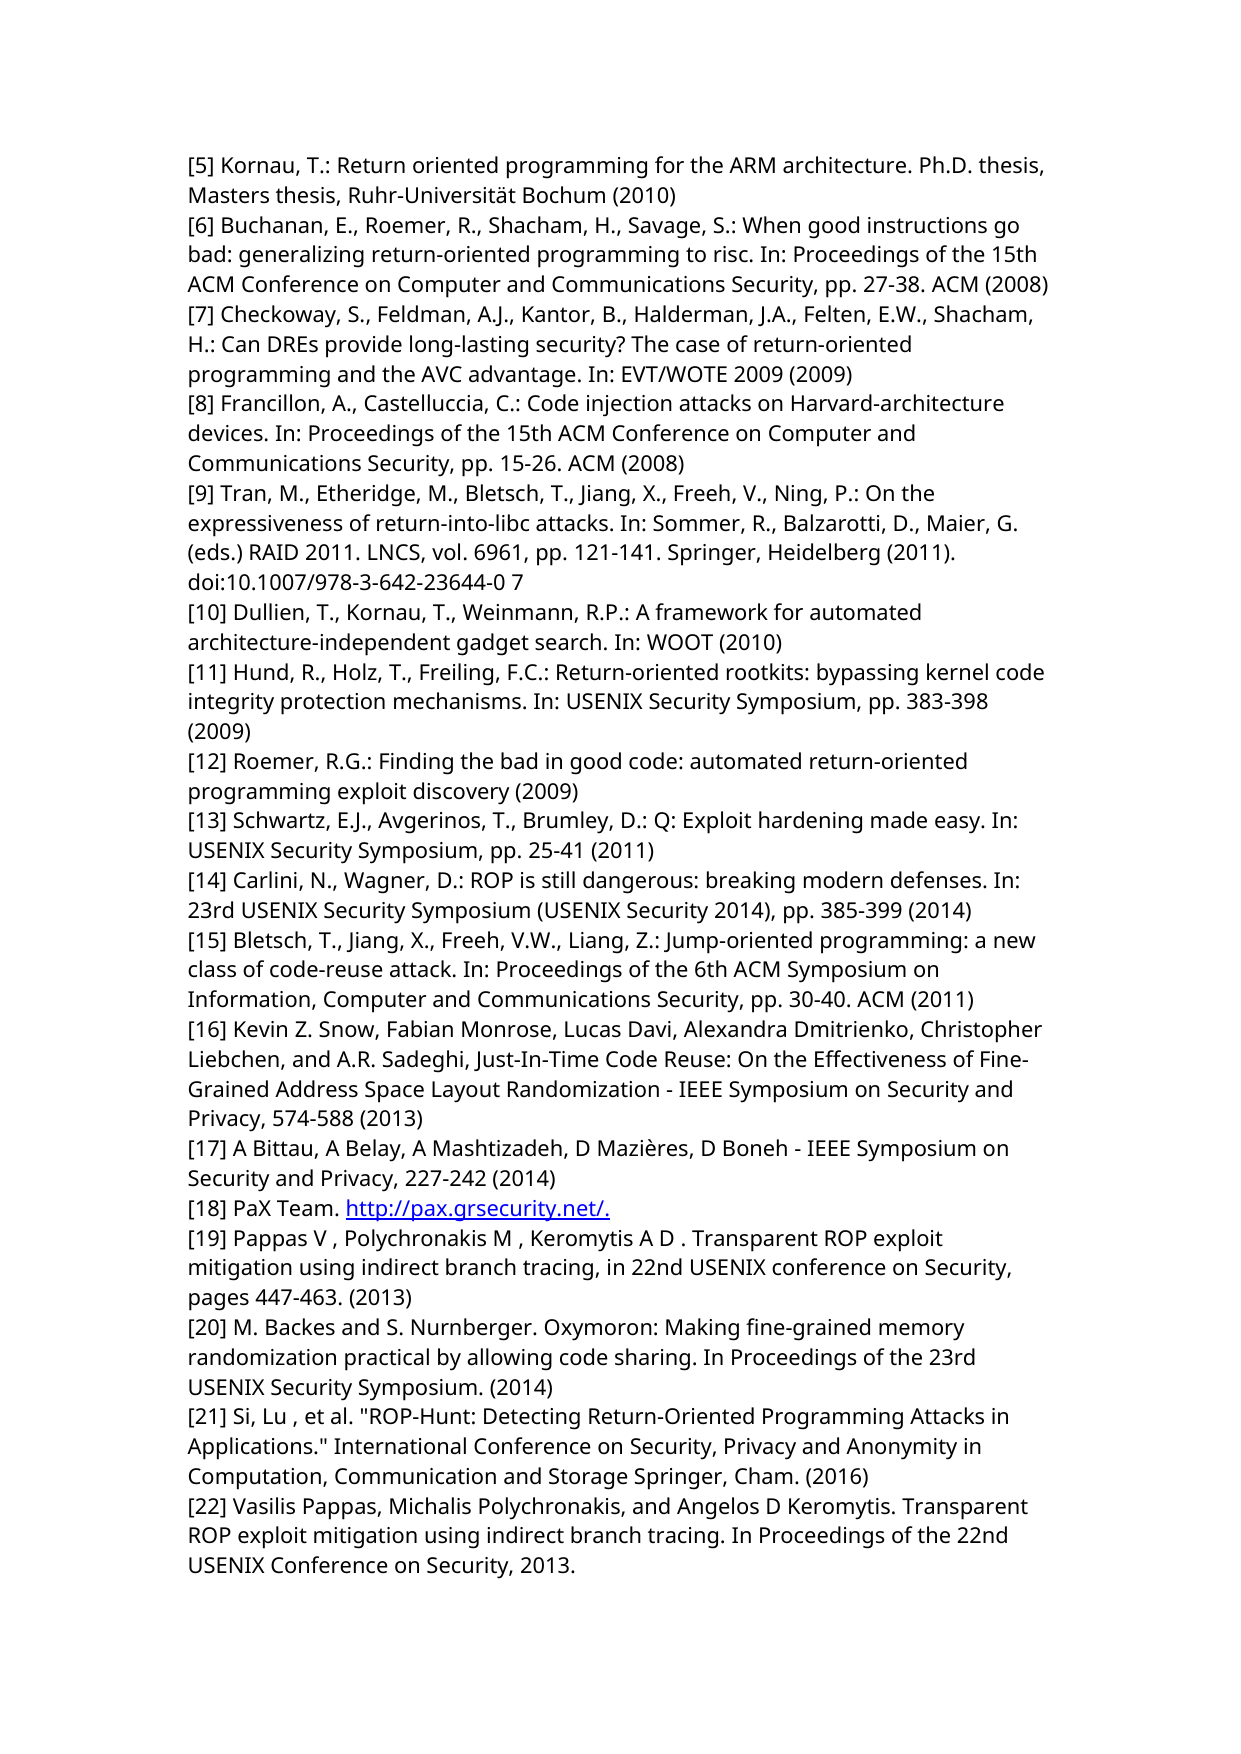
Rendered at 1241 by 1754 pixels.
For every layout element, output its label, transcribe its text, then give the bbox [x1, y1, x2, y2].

list Kevin Z. Snow, Fabian Monrose, Lucas Davi, Alexandra Dmitrienko, Christopher Liebchen, and A.R. Sadeghi, Just-In-Time Code Reuse: On the Effectiveness of Fine-Grained Address Space Layout Randomization - IEEE Symposium on Security and Privacy, 574-588 (2013) [187, 1014, 1053, 1133]
list Bletsch, T., Jiang, X., Freeh, V.W., Liang, Z.: Jump-oriented programming: a new class of code-reuse attack. In: Proceedings of the 6th ACM Symposium on Information, Computer and Communications Security, pp. 30-40. ACM (2011) [187, 924, 1053, 1014]
list M. Backes and S. Nurnberger. Oxymoron: Making fine-grained memory randomization practical by allowing code sharing. In Proceedings of the 23rd USENIX Security Symposium. (2014) [187, 1312, 1053, 1401]
list Buchanan, E., Roemer, R., Shacham, H., Savage, S.: When good instructions go bad: generalizing return-oriented programming to risc. In: Proceedings of the 15th ACM Conference on Computer and Communications Security, pp. 27-38. ACM (2008) [187, 209, 1053, 299]
list Carlini, N., Wagner, D.: ROP is still dangerous: breaking modern defenses. In: 23rd USENIX Security Symposium (USENIX Security 2014), pp. 385-399 (2014) [187, 865, 1053, 924]
list Kornau, T.: Return oriented programming for the ARM architecture. Ph.D. thesis, Masters thesis, Ruhr-Universität Bochum (2010) [187, 150, 1053, 209]
list Vasilis Pappas, Michalis Polychronakis, and Angelos D Keromytis. Transparent ROP exploit mitigation using indirect branch tracing. In Proceedings of the 22nd USENIX Conference on Security, 2013. [187, 1491, 1053, 1580]
list Checkoway, S., Feldman, A.J., Kantor, B., Halderman, J.A., Felten, E.W., Shacham, H.: Can DREs provide long-lasting security? The case of return-oriented programming and the AVC advantage. In: EVT/WOTE 2009 (2009) [187, 299, 1053, 388]
list PaX Team. http://pax.grsecurity.net/. [187, 1193, 1053, 1222]
list A Bittau, A Belay, A Mashtizadeh, D Mazières, D Boneh - IEEE Symposium on Security and Privacy, 227-242 (2014) [187, 1133, 1053, 1193]
list Hund, R., Holz, T., Freiling, F.C.: Return-oriented rootkits: bypassing kernel code integrity protection mechanisms. In: USENIX Security Symposium, pp. 383-398 (2009) [187, 656, 1053, 746]
list Dullien, T., Kornau, T., Weinmann, R.P.: A framework for automated architecture-independent gadget search. In: WOOT (2010) [187, 597, 1053, 656]
list Pappas V , Polychronakis M , Keromytis A D . Transparent ROP exploit mitigation using indirect branch tracing, in 22nd USENIX conference on Security, pages 447-463. (2013) [187, 1222, 1053, 1312]
list Schwartz, E.J., Avgerinos, T., Brumley, D.: Q: Exploit hardening made easy. In: USENIX Security Symposium, pp. 25-41 (2011) [187, 805, 1053, 865]
list Tran, M., Etheridge, M., Bletsch, T., Jiang, X., Freeh, V., Ning, P.: On the expressiveness of return-into-libc attacks. In: Sommer, R., Balzarotti, D., Maier, G. (eds.) RAID 2011. LNCS, vol. 6961, pp. 121-141. Springer, Heidelberg (2011). doi:10.1007/978-3-642-23644-0 7 [187, 478, 1053, 597]
list Si, Lu , et al. "ROP-Hunt: Detecting Return-Oriented Programming Attacks in Applications." International Conference on Security, Privacy and Anonymity in Computation, Communication and Storage Springer, Cham. (2016) [187, 1401, 1053, 1491]
list Roemer, R.G.: Finding the bad in good code: automated return-oriented programming exploit discovery (2009) [187, 746, 1053, 805]
list Francillon, A., Castelluccia, C.: Code injection attacks on Harvard-architecture devices. In: Proceedings of the 15th ACM Conference on Computer and Communications Security, pp. 15-26. ACM (2008) [187, 388, 1053, 478]
